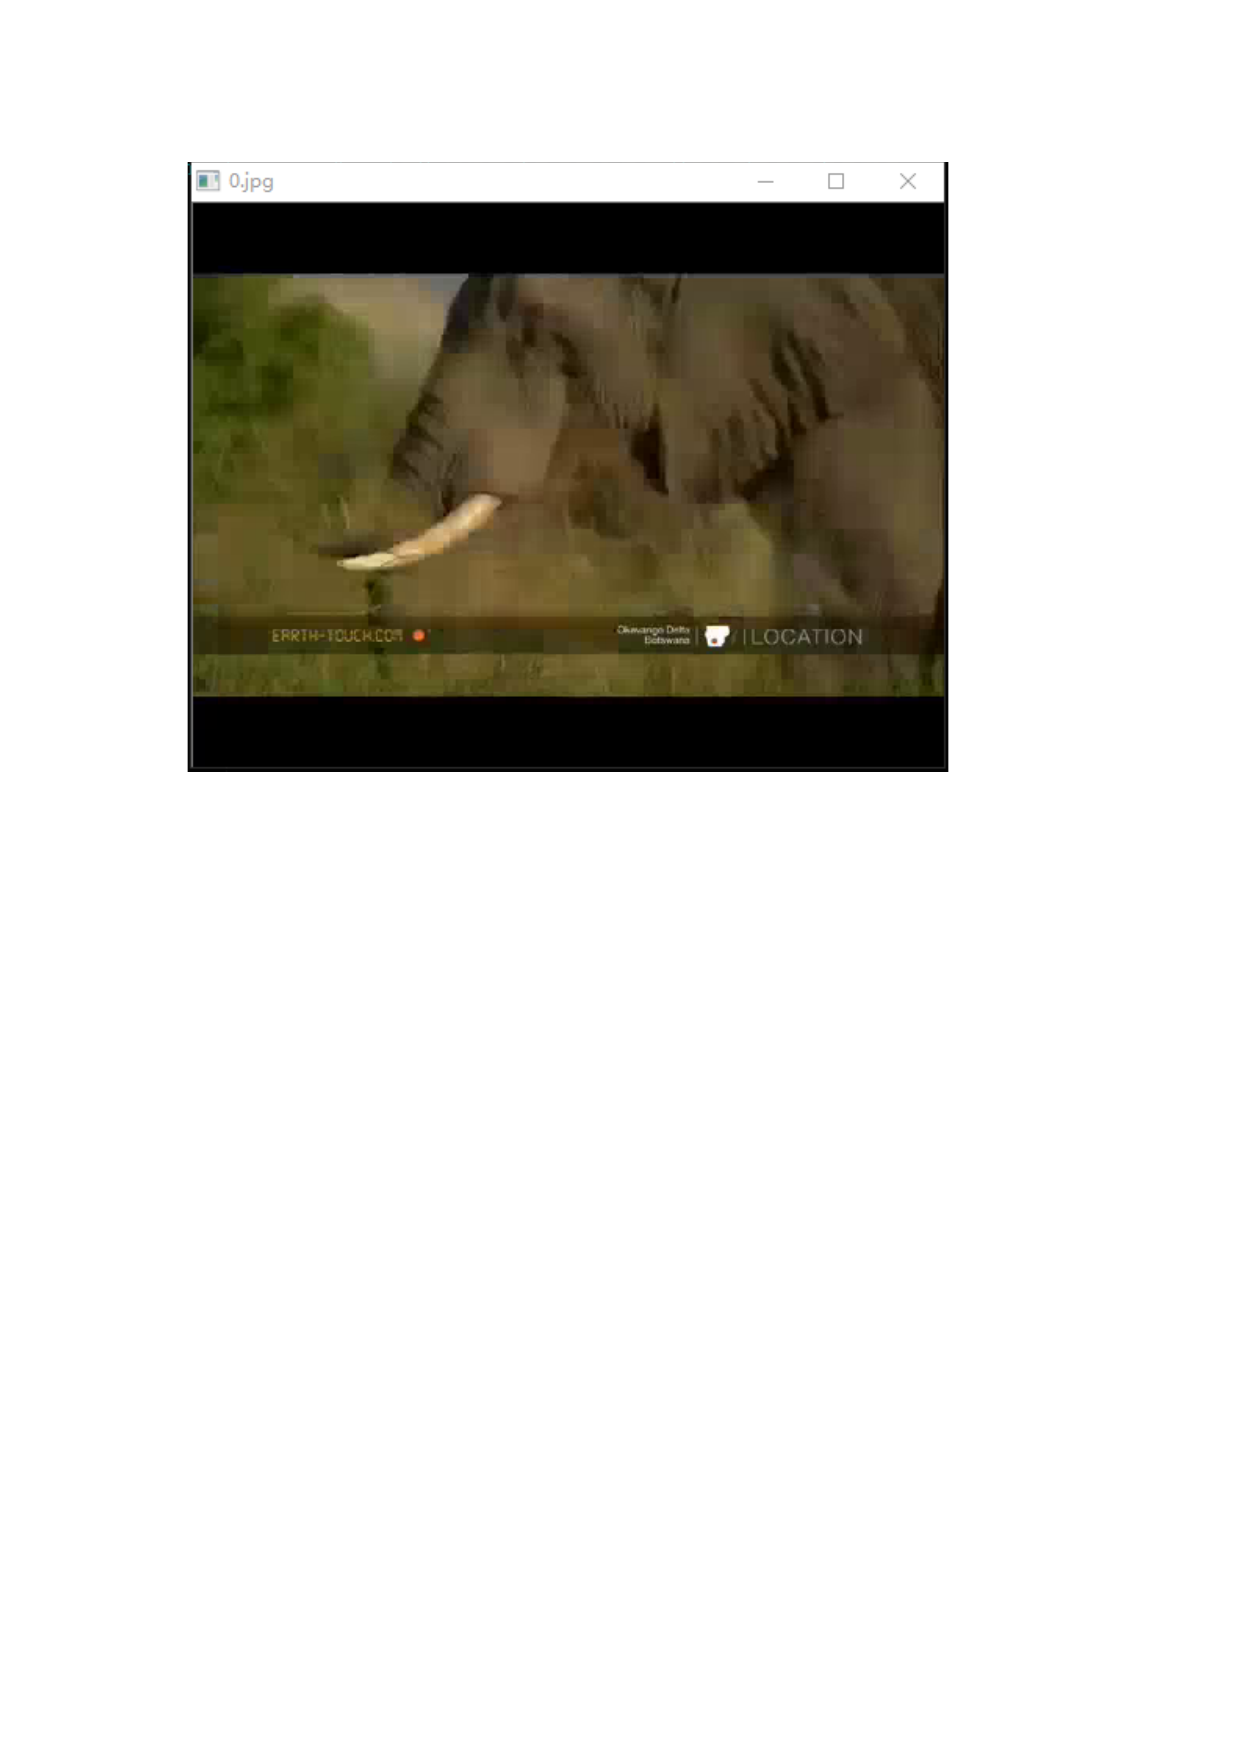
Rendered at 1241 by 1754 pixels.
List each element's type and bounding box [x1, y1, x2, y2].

picture [187, 162, 949, 772]
